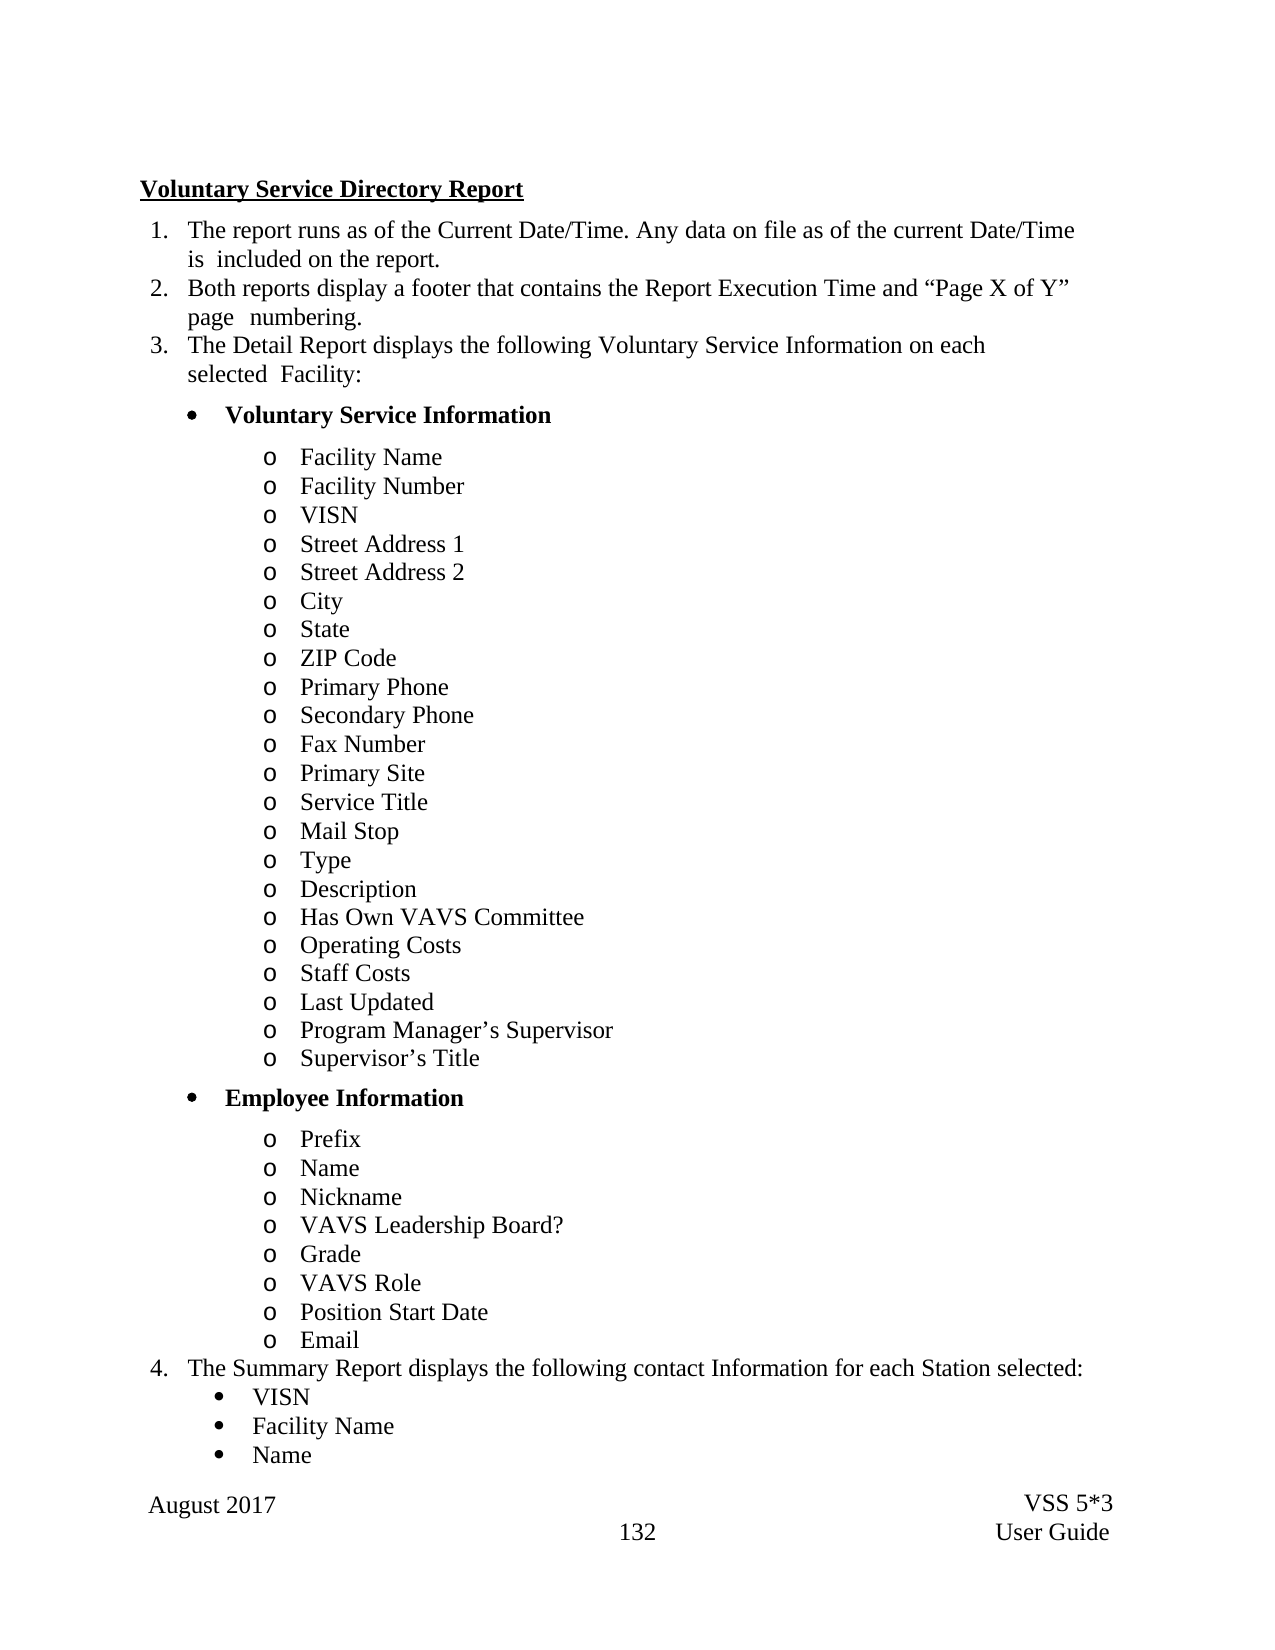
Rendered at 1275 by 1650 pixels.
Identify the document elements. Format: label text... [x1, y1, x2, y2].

list Both reports display a footer that contains the Report Execution Time and “Page X of Y” page numbering. [150, 273, 1120, 331]
list The report runs as of the Current Date/Time. Any data on file as of the current Date/Time is included on the report. [150, 216, 1096, 273]
list Facility Name [262, 442, 1137, 471]
list Voluntary Service Information [187, 401, 1137, 429]
list City [262, 587, 1137, 615]
list ZIP Code [262, 643, 1137, 672]
text Voluntary Service Directory Report [139, 174, 1137, 203]
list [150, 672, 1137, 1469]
list State [262, 615, 1137, 643]
list The Detail Report displays the following Voluntary Service Information on each selected Facility: [150, 331, 1070, 388]
list Facility Number [262, 471, 1137, 500]
list VISN [262, 500, 1137, 529]
list Street Address 2 [262, 558, 503, 587]
list Street Address 1 [262, 529, 503, 558]
